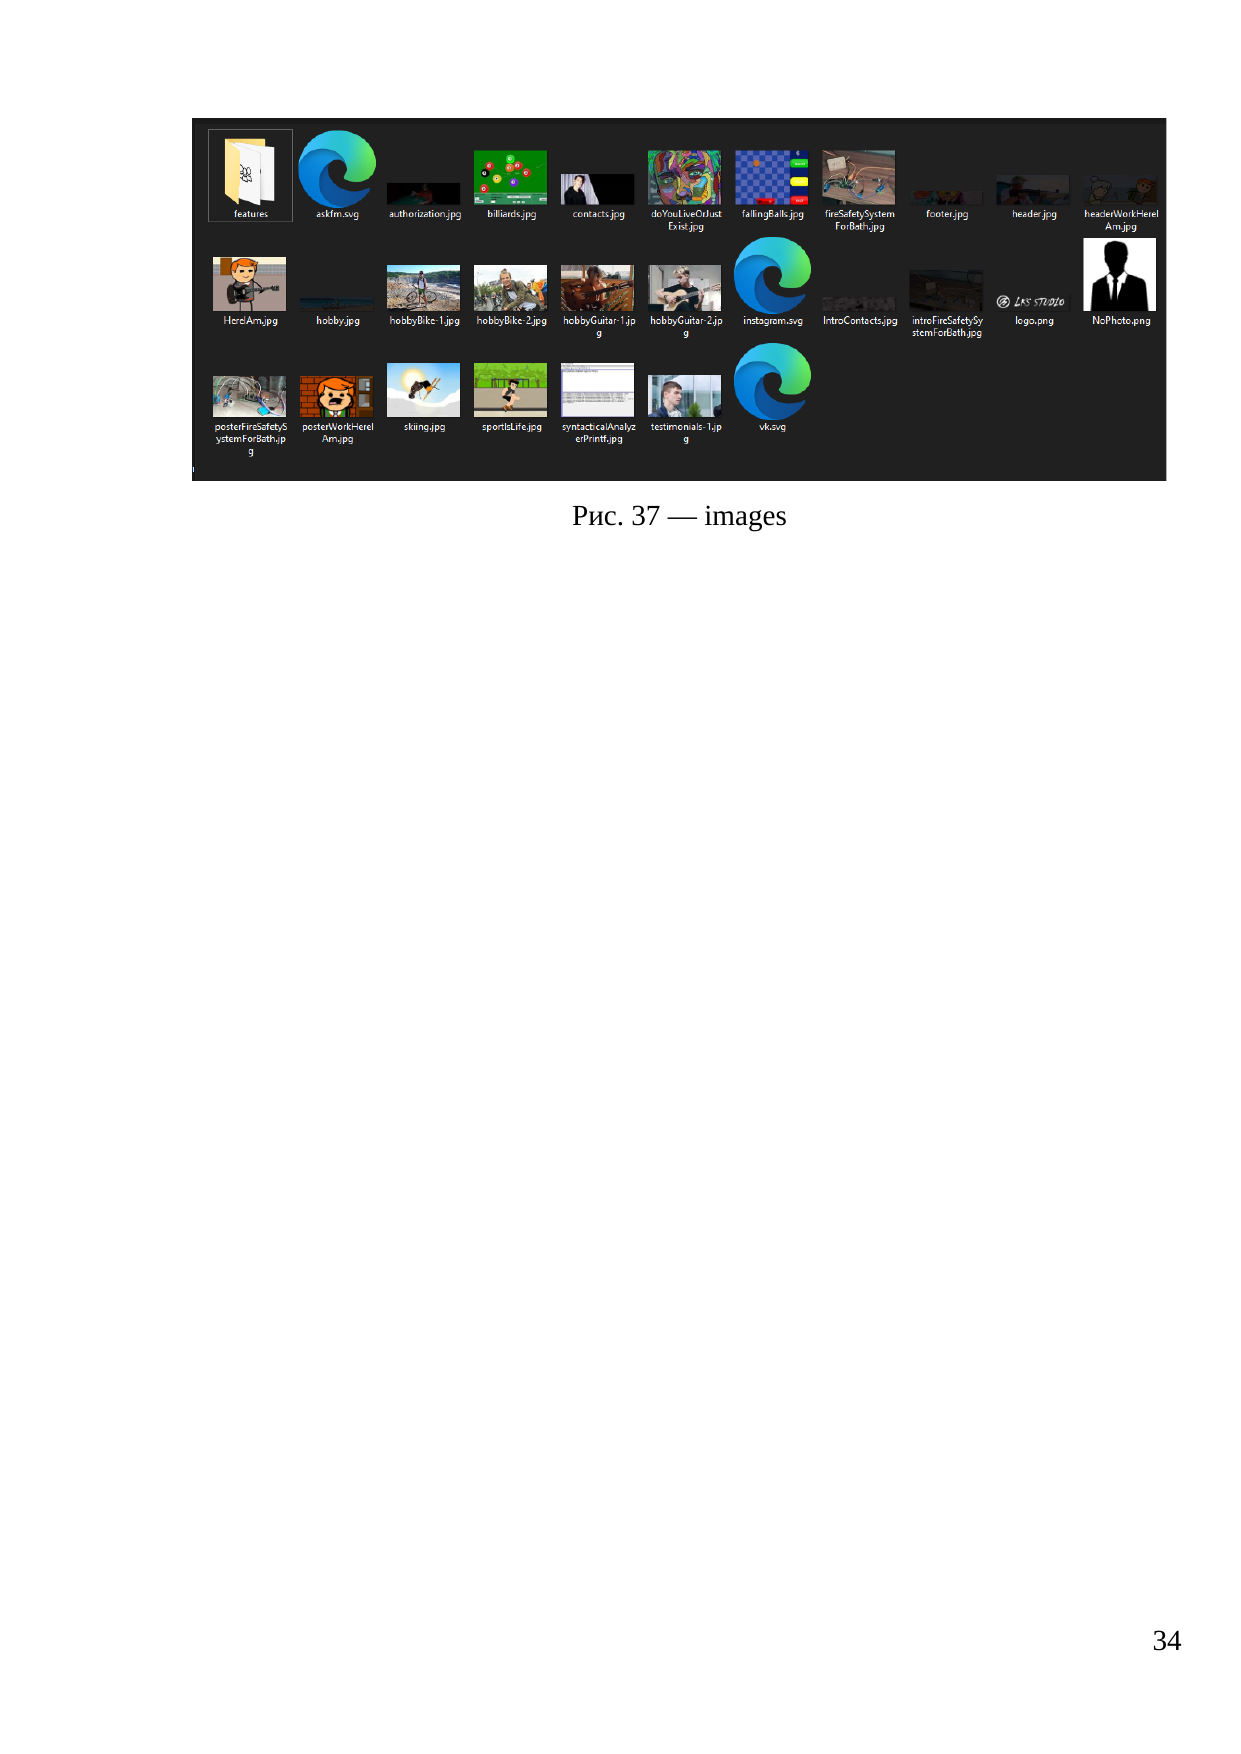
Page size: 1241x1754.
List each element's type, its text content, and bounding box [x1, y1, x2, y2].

text Рис. 37 — images [177, 498, 1181, 531]
picture [192, 118, 1167, 481]
